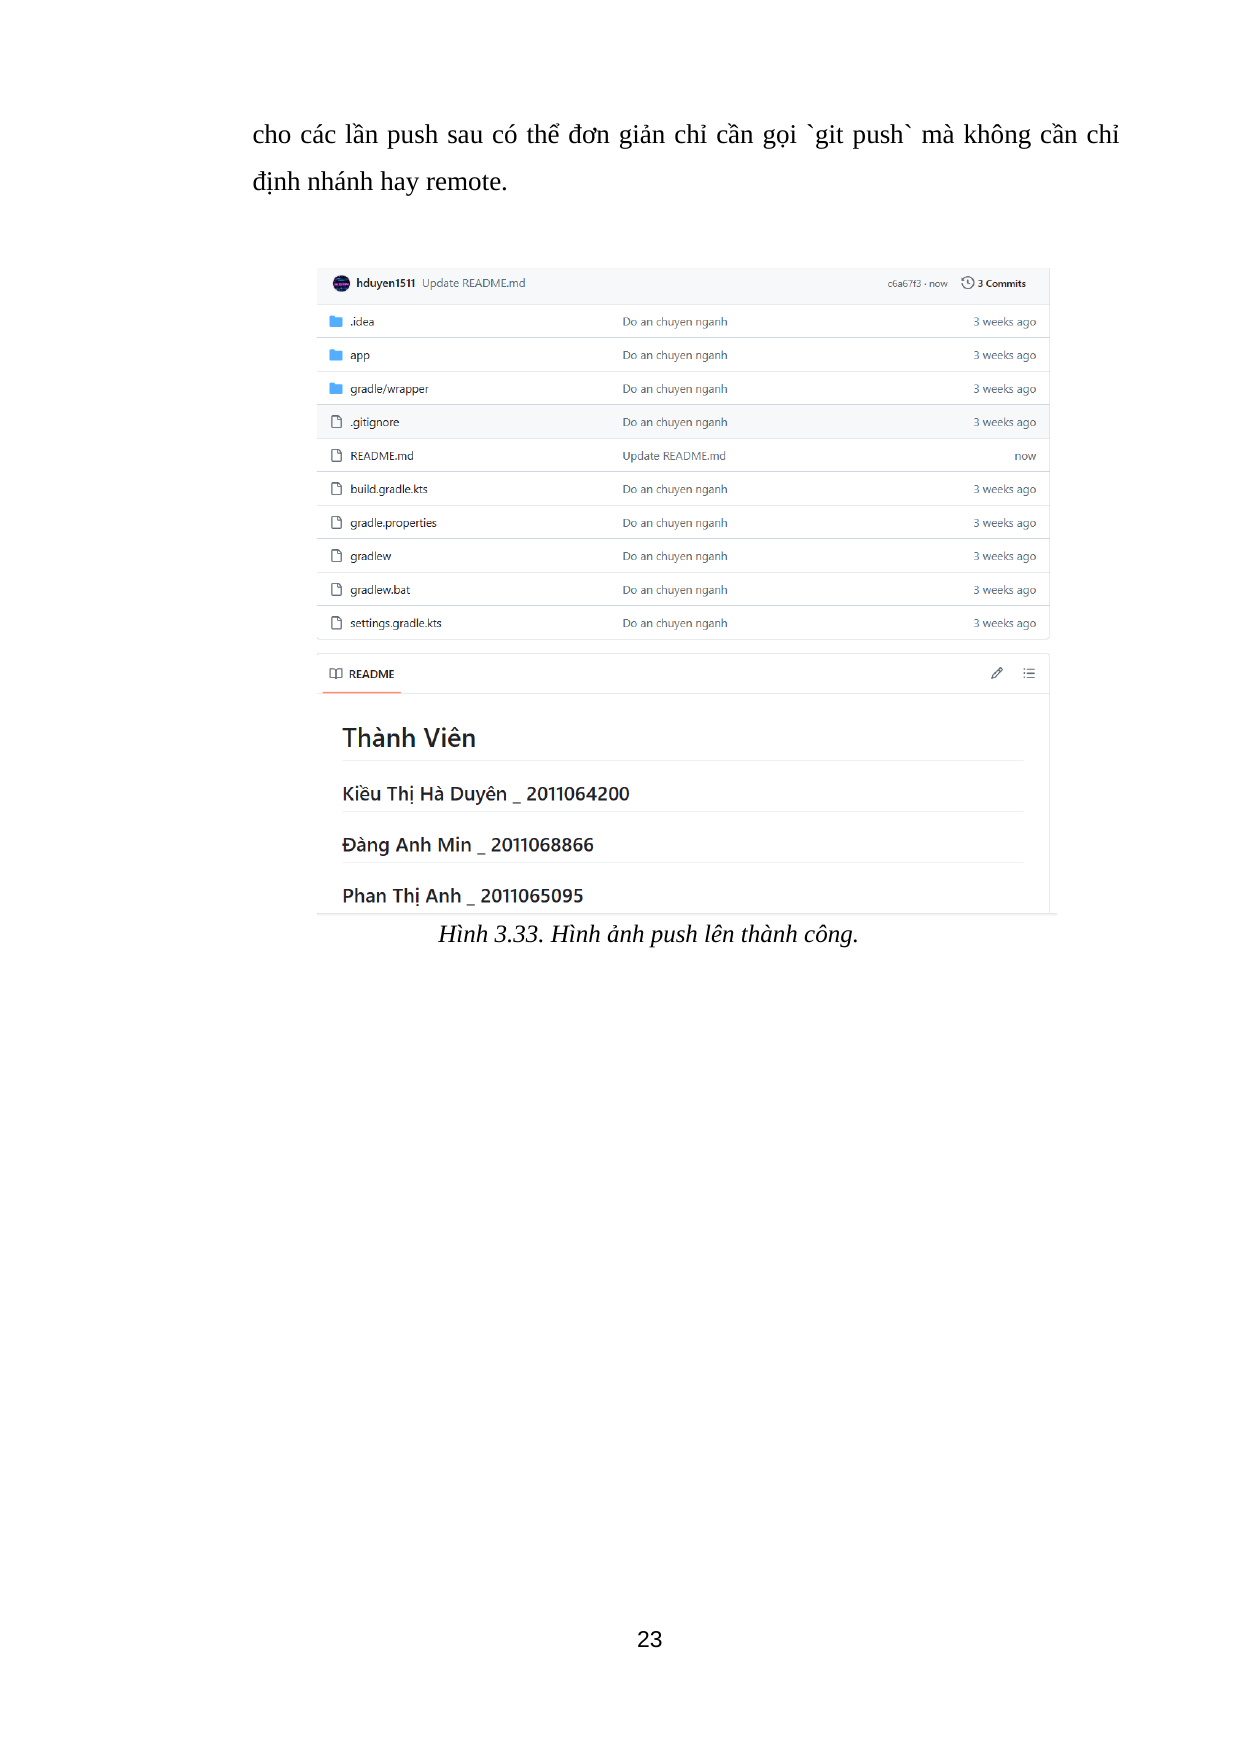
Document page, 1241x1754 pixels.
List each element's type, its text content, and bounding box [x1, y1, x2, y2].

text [252, 118, 1122, 196]
picture [316, 268, 1058, 916]
